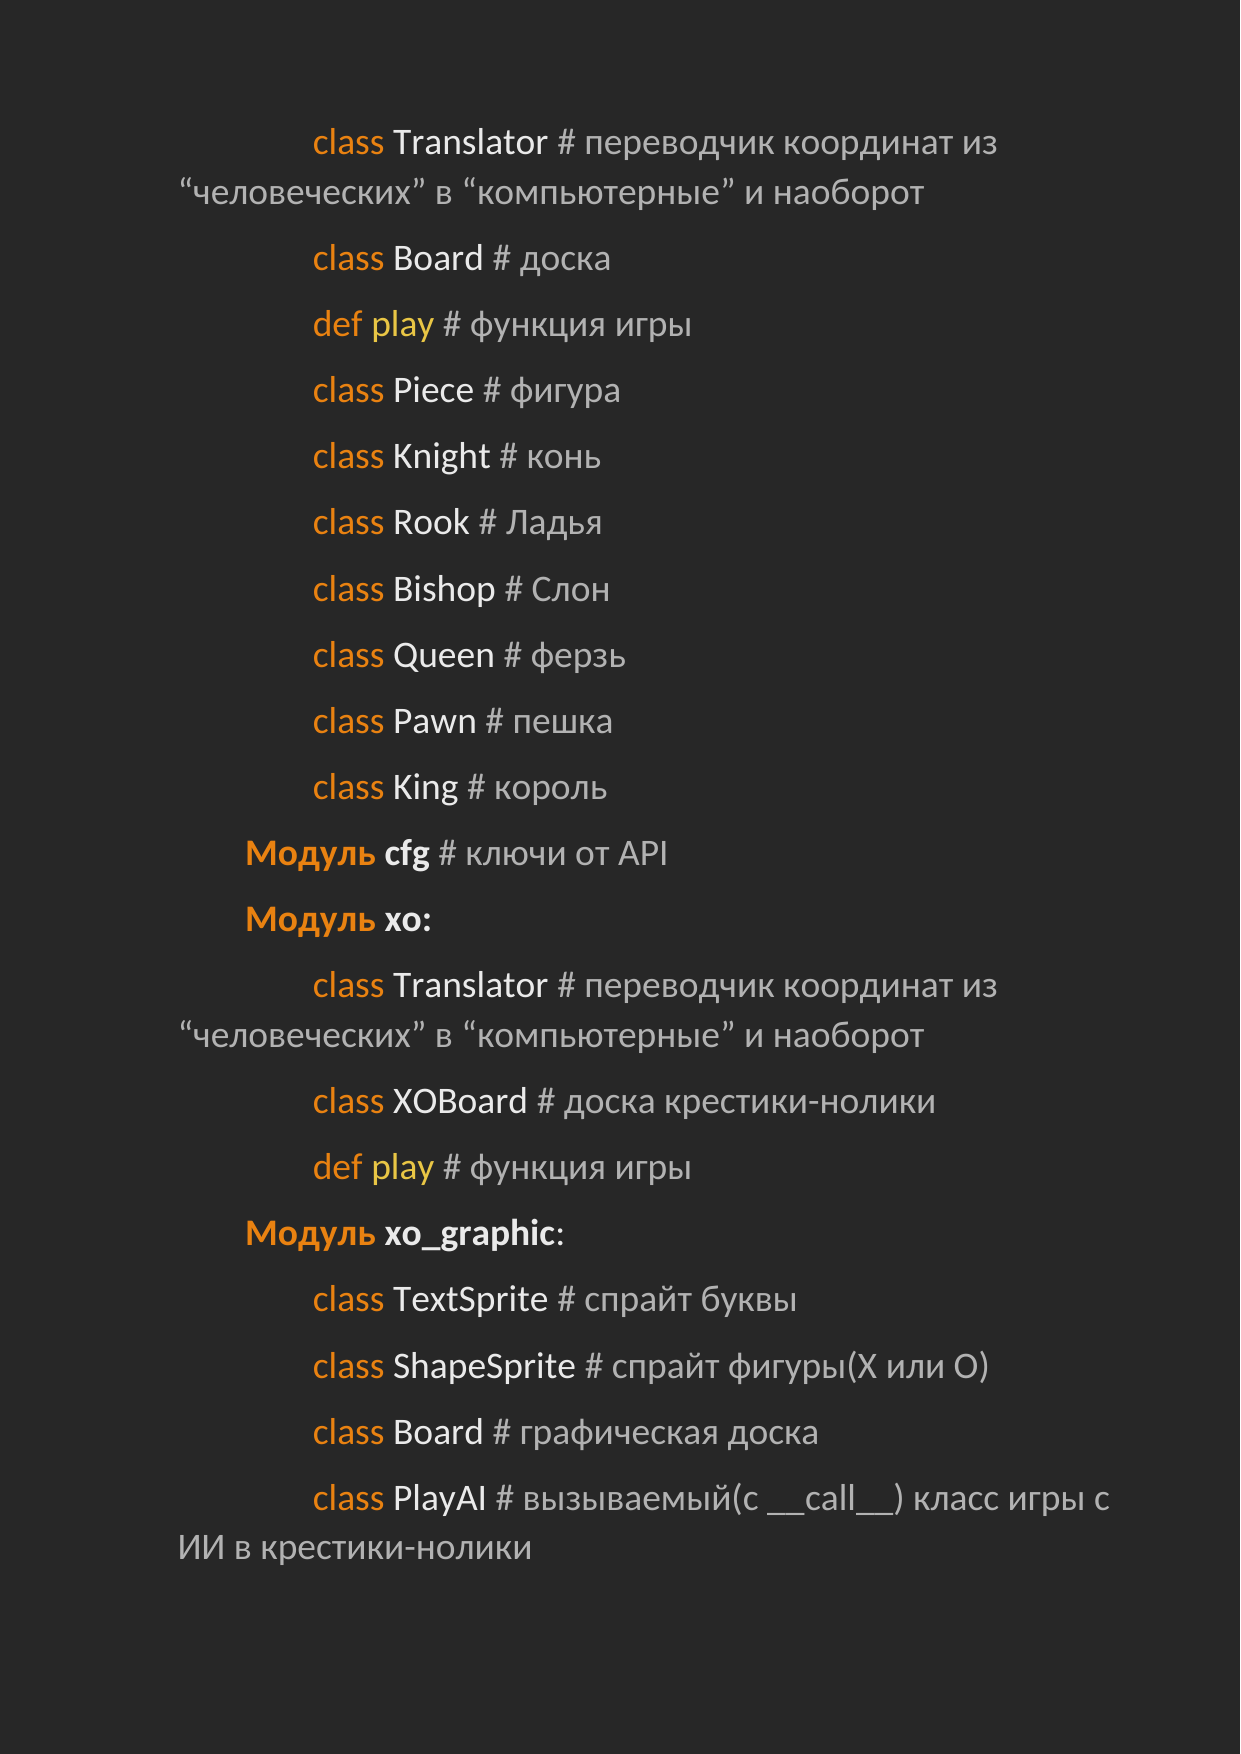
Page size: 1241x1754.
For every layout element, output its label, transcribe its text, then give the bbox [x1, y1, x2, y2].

text class XOBoard # доска крестики-нолики [177, 1077, 1152, 1123]
text class Pawn # пешка [177, 697, 1152, 743]
text Модуль cfg # ключи от API [177, 829, 1152, 875]
text class Board # доска [177, 234, 1152, 279]
text class Knight # конь [177, 432, 1152, 478]
text Модуль xo_graphic: [177, 1209, 1152, 1255]
text class Translator # переводчик координат из “человеческих” в “компьютерные” и наоборот [177, 961, 1152, 1057]
text def play # функция игры [177, 1143, 1152, 1189]
text class King # король [177, 763, 1152, 809]
text class Rook # Ладья [177, 498, 1152, 544]
text class TextSprite # спрайт буквы [177, 1275, 1152, 1321]
text class Board # графическая доска [177, 1408, 1152, 1453]
text class PlayAI # вызываемый(с __call__) класс игры с ИИ в крестики-нолики [177, 1474, 1152, 1569]
text class ShapeSprite # спрайт фигуры(X или O) [177, 1342, 1152, 1387]
text Модуль xo: [177, 895, 1152, 941]
text class Piece # фигура [177, 366, 1152, 412]
text def play # функция игры [177, 300, 1152, 346]
text class Translator # переводчик координат из “человеческих” в “компьютерные” и наоборот [177, 118, 1152, 213]
text class Queen # ферзь [177, 631, 1152, 676]
text class Bishop # Слон [177, 564, 1152, 610]
